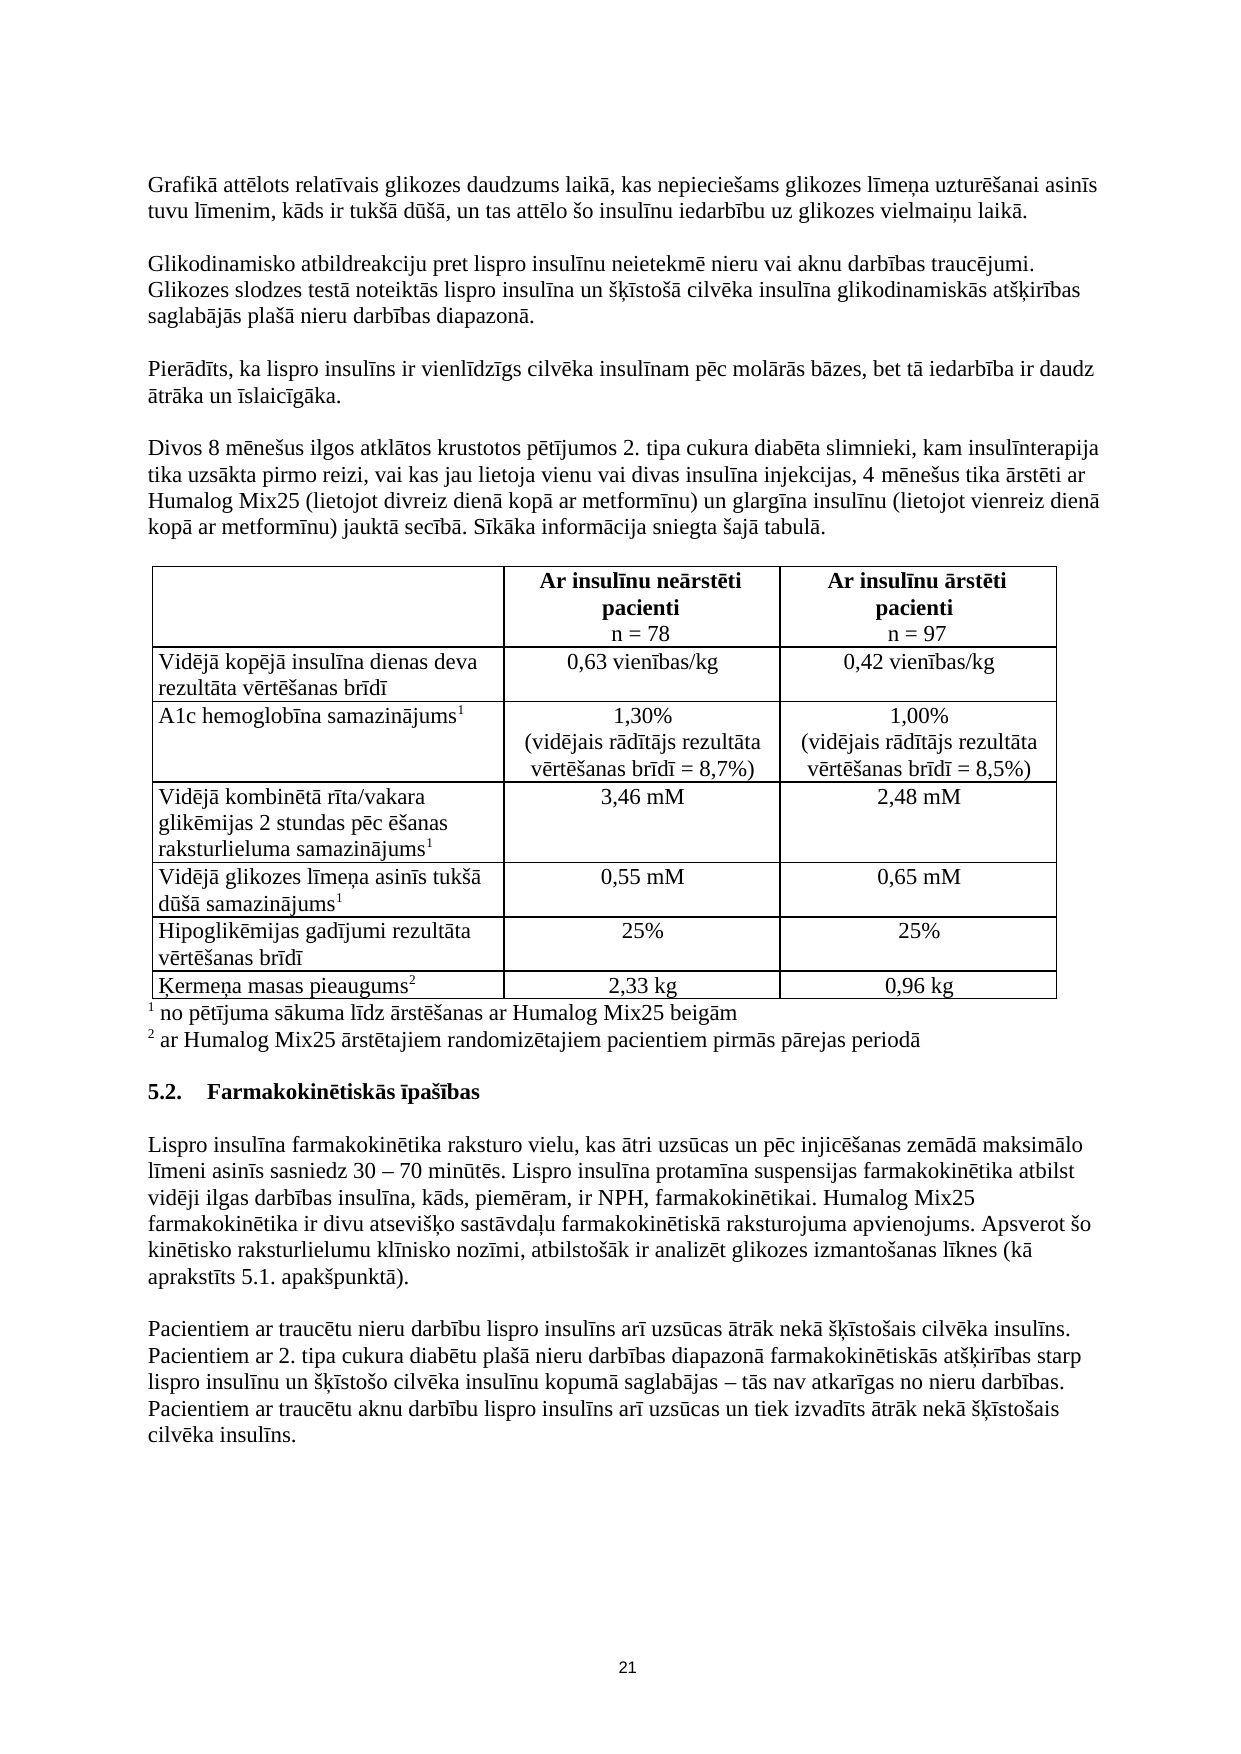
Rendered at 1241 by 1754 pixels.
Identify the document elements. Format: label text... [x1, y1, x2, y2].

text Pierādīts, ka lispro insulīns ir vienlīdzīgs cilvēka insulīnam pēc molārās bāzes, bet tā iedarbība ir daudz ātrāka un īslaicīgāka. [148, 355, 1107, 408]
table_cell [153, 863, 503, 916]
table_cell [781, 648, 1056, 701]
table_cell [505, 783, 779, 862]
text Divos 8 mēnešus ilgos atklātos krustotos pētījumos 2. tipa cukura diabēta slimnieki, kam insulīnterapija tika uzsākta pirmo reizi, vai kas jau lietoja vienu vai divas insulīna injekcijas, 4 mēnešus tika ārstēti ar Humalog Mix25 (lietojot divreiz dienā kopā ar metformīnu) un glargīna insulīnu (lietojot vienreiz dienā kopā ar metformīnu) jauktā secībā. Sīkāka informācija sniegta šajā tabulā. [148, 434, 1107, 540]
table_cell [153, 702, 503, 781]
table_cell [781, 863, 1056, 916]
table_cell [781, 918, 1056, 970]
text 5.2. Farmakokinētiskās īpašības [148, 1078, 1107, 1105]
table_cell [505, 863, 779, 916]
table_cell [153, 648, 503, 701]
text Pacientiem ar traucētu nieru darbību lispro insulīns arī uzsūcas ātrāk nekā šķīstošais cilvēka insulīns. Pacientiem ar 2. tipa cukura diabētu plašā nieru darbības diapazonā farmakokinētiskās atšķirības starp lispro insulīnu un šķīstošo cilvēka insulīnu kopumā saglabājas – tās nav atkarīgas no nieru darbības. Pacientiem ar traucētu aknu darbību lispro insulīns arī uzsūcas un tiek izvadīts ātrāk nekā šķīstošais cilvēka insulīns. [148, 1316, 1106, 1447]
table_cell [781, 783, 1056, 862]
text 2 ar Humalog Mix25 ārstētajiem randomizētajiem pacientiem pirmās pārejas periodā [148, 1026, 1107, 1052]
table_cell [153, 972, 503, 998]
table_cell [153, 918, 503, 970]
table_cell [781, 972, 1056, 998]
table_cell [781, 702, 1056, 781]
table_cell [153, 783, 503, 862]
text 1 no pētījuma sākuma līdz ārstēšanas ar Humalog Mix25 beigām [148, 999, 1107, 1026]
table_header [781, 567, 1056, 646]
text Grafikā attēlots relatīvais glikozes daudzums laikā, kas nepieciešams glikozes līmeņa uzturēšanai asinīs tuvu līmenim, kāds ir tukšā dūšā, un tas attēlo šo insulīnu iedarbību uz glikozes vielmaiņu laikā. [148, 171, 1107, 223]
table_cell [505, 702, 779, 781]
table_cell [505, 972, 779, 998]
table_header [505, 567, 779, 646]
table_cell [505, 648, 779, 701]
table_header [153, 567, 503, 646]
text Lispro insulīna farmakokinētika raksturo vielu, kas ātri uzsūcas un pēc injicēšanas zemādā maksimālo līmeni asinīs sasniedz 30 – 70 minūtēs. Lispro insulīna protamīna suspensijas farmakokinētika atbilst vidēji ilgas darbības insulīna, kāds, piemēram, ir NPH, farmakokinētikai. Humalog Mix25 farmakokinētika ir divu atsevišķo sastāvdaļu farmakokinētiskā raksturojuma apvienojums. Apsverot šo kinētisko raksturlielumu klīnisko nozīmi, atbilstošāk ir analizēt glikozes izmantošanas līknes (kā aprakstīts 5.1. apakšpunktā). [148, 1131, 1107, 1289]
text Glikodinamisko atbildreakciju pret lispro insulīnu neietekmē nieru vai aknu darbības traucējumi. Glikozes slodzes testā noteiktās lispro insulīna un šķīstošā cilvēka insulīna glikodinamiskās atšķirības saglabājās plašā nieru darbības diapazonā. [148, 250, 1106, 329]
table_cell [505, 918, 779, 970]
